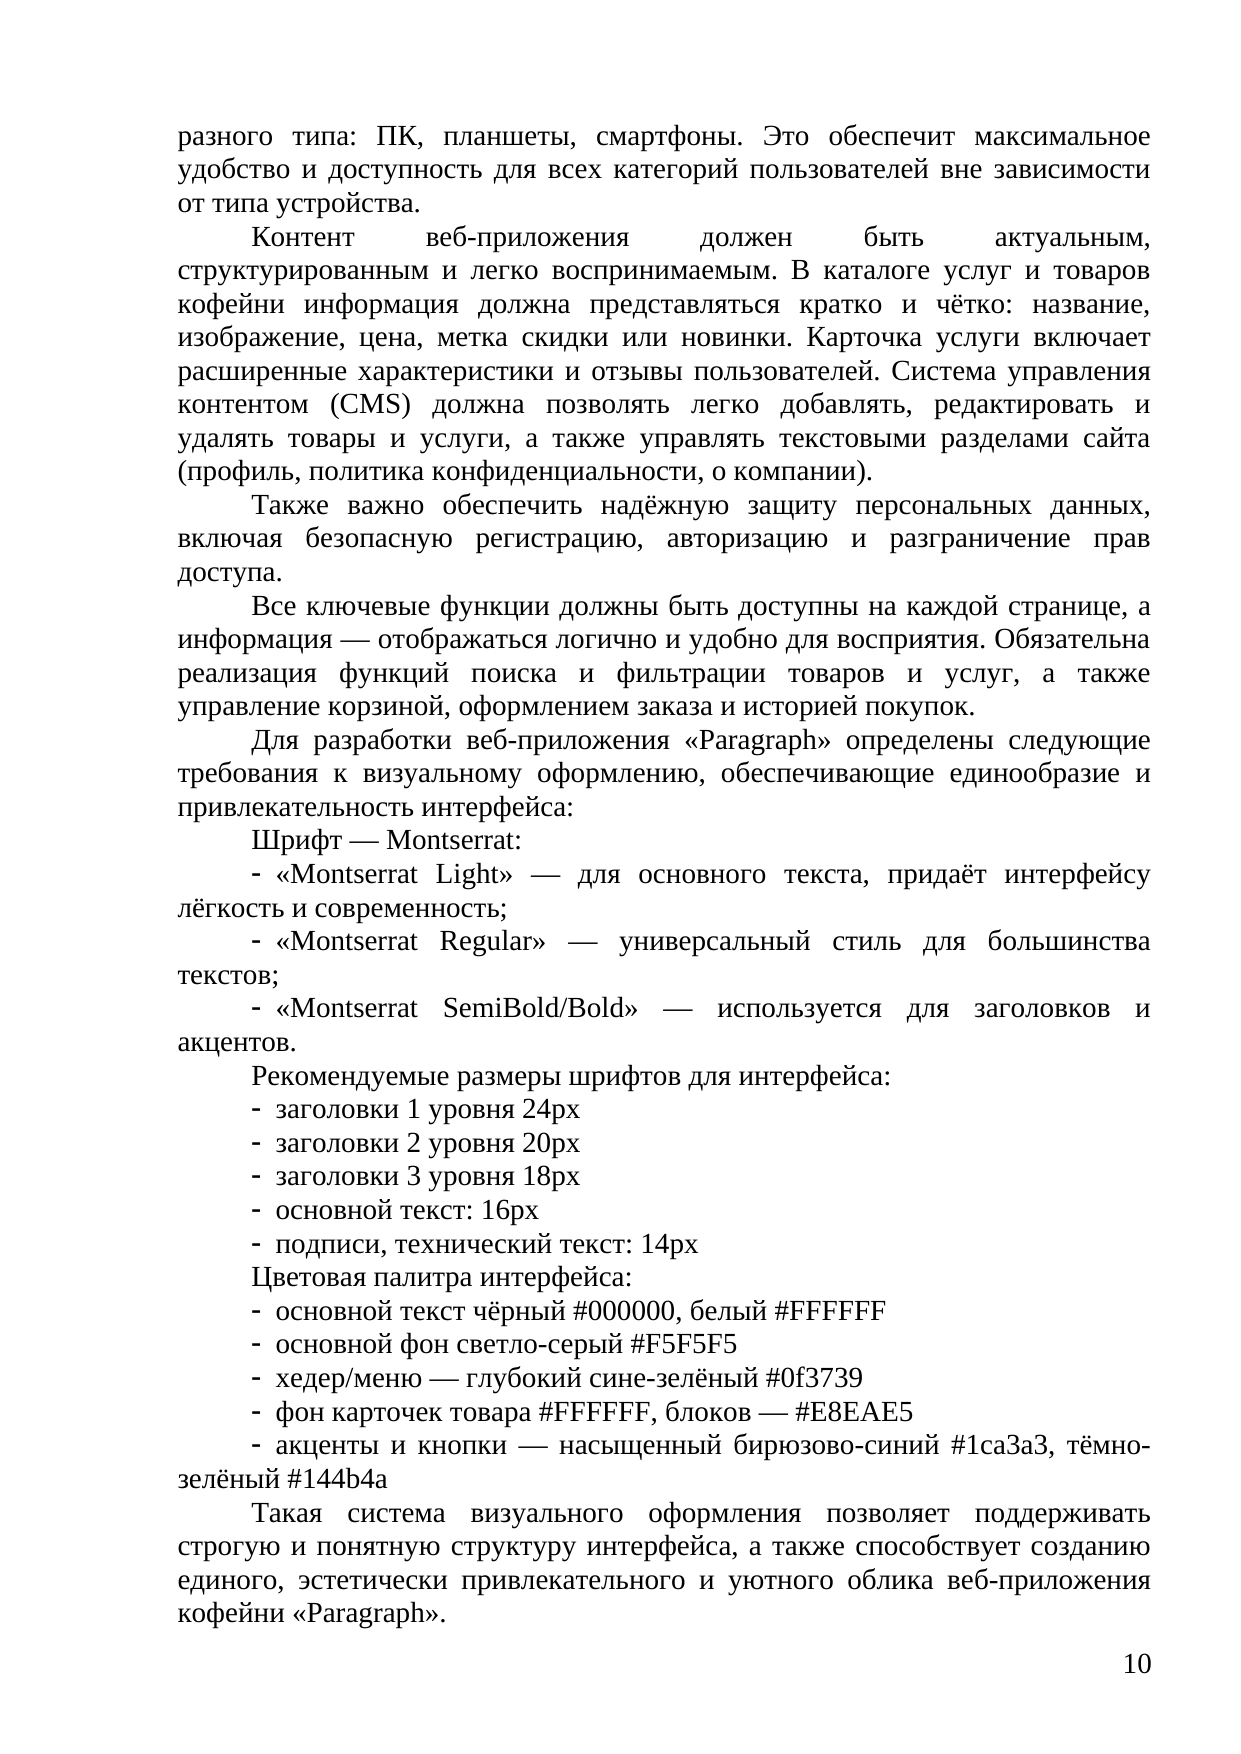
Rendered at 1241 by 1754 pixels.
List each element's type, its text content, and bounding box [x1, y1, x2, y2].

text Также важно обеспечить надёжную защиту персональных данных, включая безопасную регистрацию, авторизацию и разграничение прав доступа. [177, 487, 1152, 588]
text Для разработки веб-приложения «Paragraph» определены следующие требования к визуальному оформлению, обеспечивающие единообразие и привлекательность интерфейса: [177, 722, 1152, 822]
text Шрифт — Montserrat: [177, 822, 1152, 856]
list основной фон светло-серый #F5F5F5 [177, 1327, 1152, 1360]
list основной текст чёрный #000000, белый #FFFFFF [177, 1293, 1152, 1327]
text Такая система визуального оформления позволяет поддерживать строгую и понятную структуру интерфейса, а также способствует созданию единого, эстетически привлекательного и уютного облика веб-приложения кофейни «Paragraph». [177, 1495, 1152, 1629]
list фон карточек товара #FFFFFF, блоков — #E8EAE5 [177, 1394, 1152, 1427]
text Цветовая палитра интерфейса: [177, 1259, 1152, 1293]
list «Montserrat SemiBold/Bold» — используется для заголовков и акцентов. [177, 990, 1152, 1058]
list акценты и кнопки — насыщенный бирюзово-синий #1ca3a3, тёмно-зелёный #144b4a [177, 1427, 1152, 1495]
list хедер/меню — глубокий сине-зелёный #0f3739 [177, 1360, 1152, 1394]
list «Montserrat Light» — для основного текста, придаёт интерфейсу лёгкость и современность; [177, 856, 1152, 923]
list заголовки 1 уровня 24px [177, 1091, 1152, 1125]
text Рекомендуемые размеры шрифтов для интерфейса: [177, 1058, 1152, 1091]
list подписи, технический текст: 14px [177, 1226, 1152, 1259]
text Все ключевые функции должны быть доступны на каждой странице, а информация — отображаться логично и удобно для восприятия. Обязательна реализация функций поиска и фильтрации товаров и услуг, а также управление корзиной, оформлением заказа и историей покупок. [177, 588, 1152, 722]
list основной текст: 16px [177, 1192, 1152, 1226]
list заголовки 3 уровня 18px [177, 1158, 1152, 1192]
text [177, 118, 1152, 219]
list заголовки 2 уровня 20px [177, 1125, 1152, 1158]
list «Montserrat Regular» — универсальный стиль для большинства текстов; [177, 923, 1152, 990]
text Контент веб-приложения должен быть актуальным, структурированным и легко воспринимаемым. В каталоге услуг и товаров кофейни информация должна представляться кратко и чётко: название, изображение, цена, метка скидки или новинки. Карточка услуги включает расширенные характеристики и отзывы пользователей. Система управления контентом (CMS) должна позволять легко добавлять, редактировать и удалять товары и услуги, а также управлять текстовыми разделами сайта (профиль, политика конфиденциальности, о компании). [177, 219, 1152, 487]
